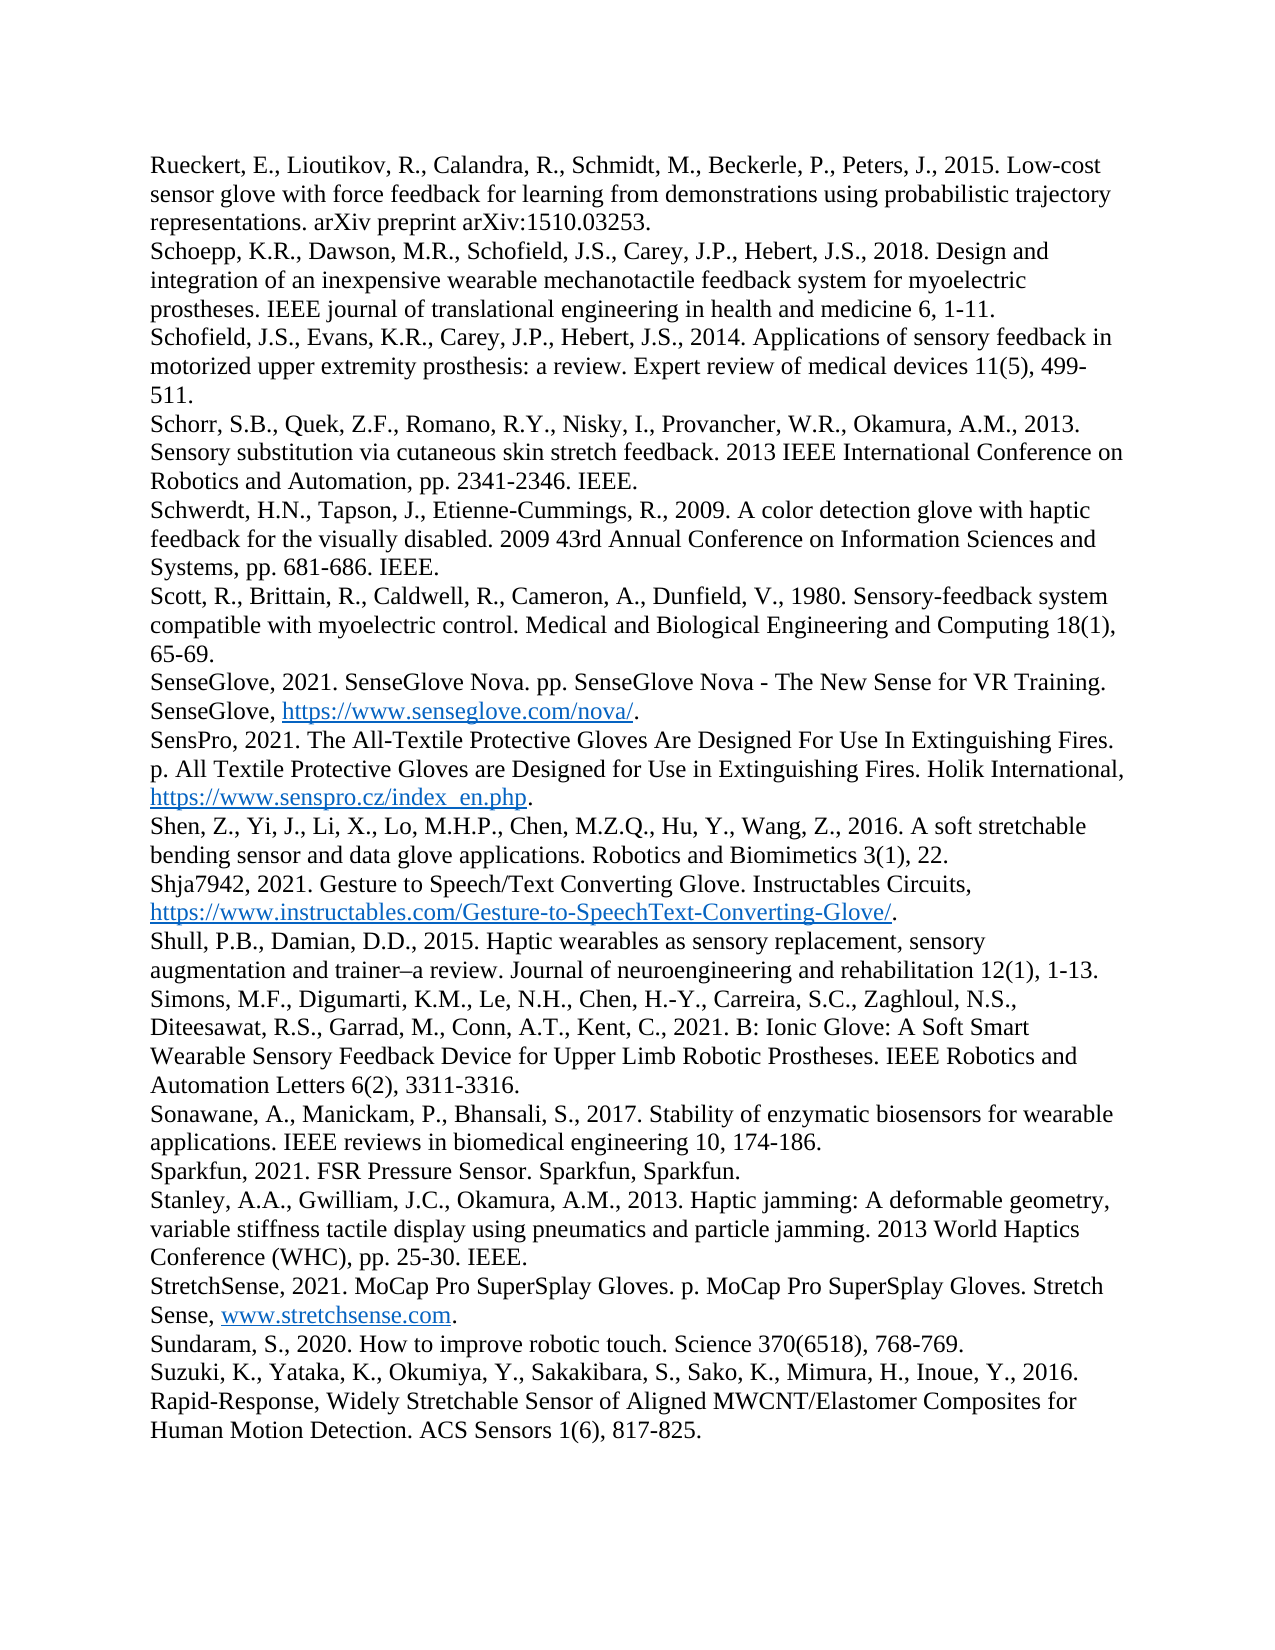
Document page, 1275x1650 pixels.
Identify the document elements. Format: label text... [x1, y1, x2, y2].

text Shull, P.B., Damian, D.D., 2015. Haptic wearables as sensory replacement, sensory augmentation and trainer–a review. Journal of neuroengineering and rehabilitation 12(1), 1-13. [150, 926, 1125, 984]
text Shja7942, 2021. Gesture to Speech/Text Converting Glove. Instructables Circuits, https://www.instructables.com/Gesture-to-SpeechText-Converting-Glove/. [150, 869, 1125, 926]
text Schoepp, K.R., Dawson, M.R., Schofield, J.S., Carey, J.P., Hebert, J.S., 2018. Design and integration of an inexpensive wearable mechanotactile feedback system for myoelectric prostheses. IEEE journal of translational engineering in health and medicine 6, 1-11. [150, 236, 1125, 322]
text SensPro, 2021. The All-Textile Protective Gloves Are Designed For Use In Extinguishing Fires. p. All Textile Protective Gloves are Designed for Use in Extinguishing Fires. Holik International, https://www.senspro.cz/index_en.php. [150, 725, 1125, 811]
text Scott, R., Brittain, R., Caldwell, R., Cameron, A., Dunfield, V., 1980. Sensory-feedback system compatible with myoelectric control. Medical and Biological Engineering and Computing 18(1), 65-69. [150, 581, 1125, 667]
text StretchSense, 2021. MoCap Pro SuperSplay Gloves. p. MoCap Pro SuperSplay Gloves. Stretch Sense, www.stretchsense.com. [150, 1271, 1125, 1329]
text Rueckert, E., Lioutikov, R., Calandra, R., Schmidt, M., Beckerle, P., Peters, J., 2015. Low-cost sensor glove with force feedback for learning from demonstrations using probabilistic trajectory representations. arXiv preprint arXiv:1510.03253. [150, 150, 1125, 236]
text Shen, Z., Yi, J., Li, X., Lo, M.H.P., Chen, M.Z.Q., Hu, Y., Wang, Z., 2016. A soft stretchable bending sensor and data glove applications. Robotics and Biomimetics 3(1), 22. [150, 811, 1125, 869]
text Sparkfun, 2021. FSR Pressure Sensor. Sparkfun, Sparkfun. [150, 1156, 1125, 1185]
text Schorr, S.B., Quek, Z.F., Romano, R.Y., Nisky, I., Provancher, W.R., Okamura, A.M., 2013. Sensory substitution via cutaneous skin stretch feedback. 2013 IEEE International Conference on Robotics and Automation, pp. 2341-2346. IEEE. [150, 409, 1125, 495]
text Schwerdt, H.N., Tapson, J., Etienne-Cummings, R., 2009. A color detection glove with haptic feedback for the visually disabled. 2009 43rd Annual Conference on Information Sciences and Systems, pp. 681-686. IEEE. [150, 495, 1125, 581]
text Sundaram, S., 2020. How to improve robotic touch. Science 370(6518), 768-769. [150, 1329, 1125, 1357]
text Schofield, J.S., Evans, K.R., Carey, J.P., Hebert, J.S., 2014. Applications of sensory feedback in motorized upper extremity prosthesis: a review. Expert review of medical devices 11(5), 499-511. [150, 322, 1125, 409]
text Sonawane, A., Manickam, P., Bhansali, S., 2017. Stability of enzymatic biosensors for wearable applications. IEEE reviews in biomedical engineering 10, 174-186. [150, 1099, 1125, 1156]
text Simons, M.F., Digumarti, K.M., Le, N.H., Chen, H.-Y., Carreira, S.C., Zaghloul, N.S., Diteesawat, R.S., Garrad, M., Conn, A.T., Kent, C., 2021. B: Ionic Glove: A Soft Smart Wearable Sensory Feedback Device for Upper Limb Robotic Prostheses. IEEE Robotics and Automation Letters 6(2), 3311-3316. [150, 984, 1125, 1099]
text Stanley, A.A., Gwilliam, J.C., Okamura, A.M., 2013. Haptic jamming: A deformable geometry, variable stiffness tactile display using pneumatics and particle jamming. 2013 World Haptics Conference (WHC), pp. 25-30. IEEE. [150, 1185, 1125, 1271]
text SenseGlove, 2021. SenseGlove Nova. pp. SenseGlove Nova - The New Sense for VR Training. SenseGlove, https://www.senseglove.com/nova/. [150, 667, 1125, 725]
text Suzuki, K., Yataka, K., Okumiya, Y., Sakakibara, S., Sako, K., Mimura, H., Inoue, Y., 2016. Rapid-Response, Widely Stretchable Sensor of Aligned MWCNT/Elastomer Composites for Human Motion Detection. ACS Sensors 1(6), 817-825. [150, 1357, 1125, 1444]
